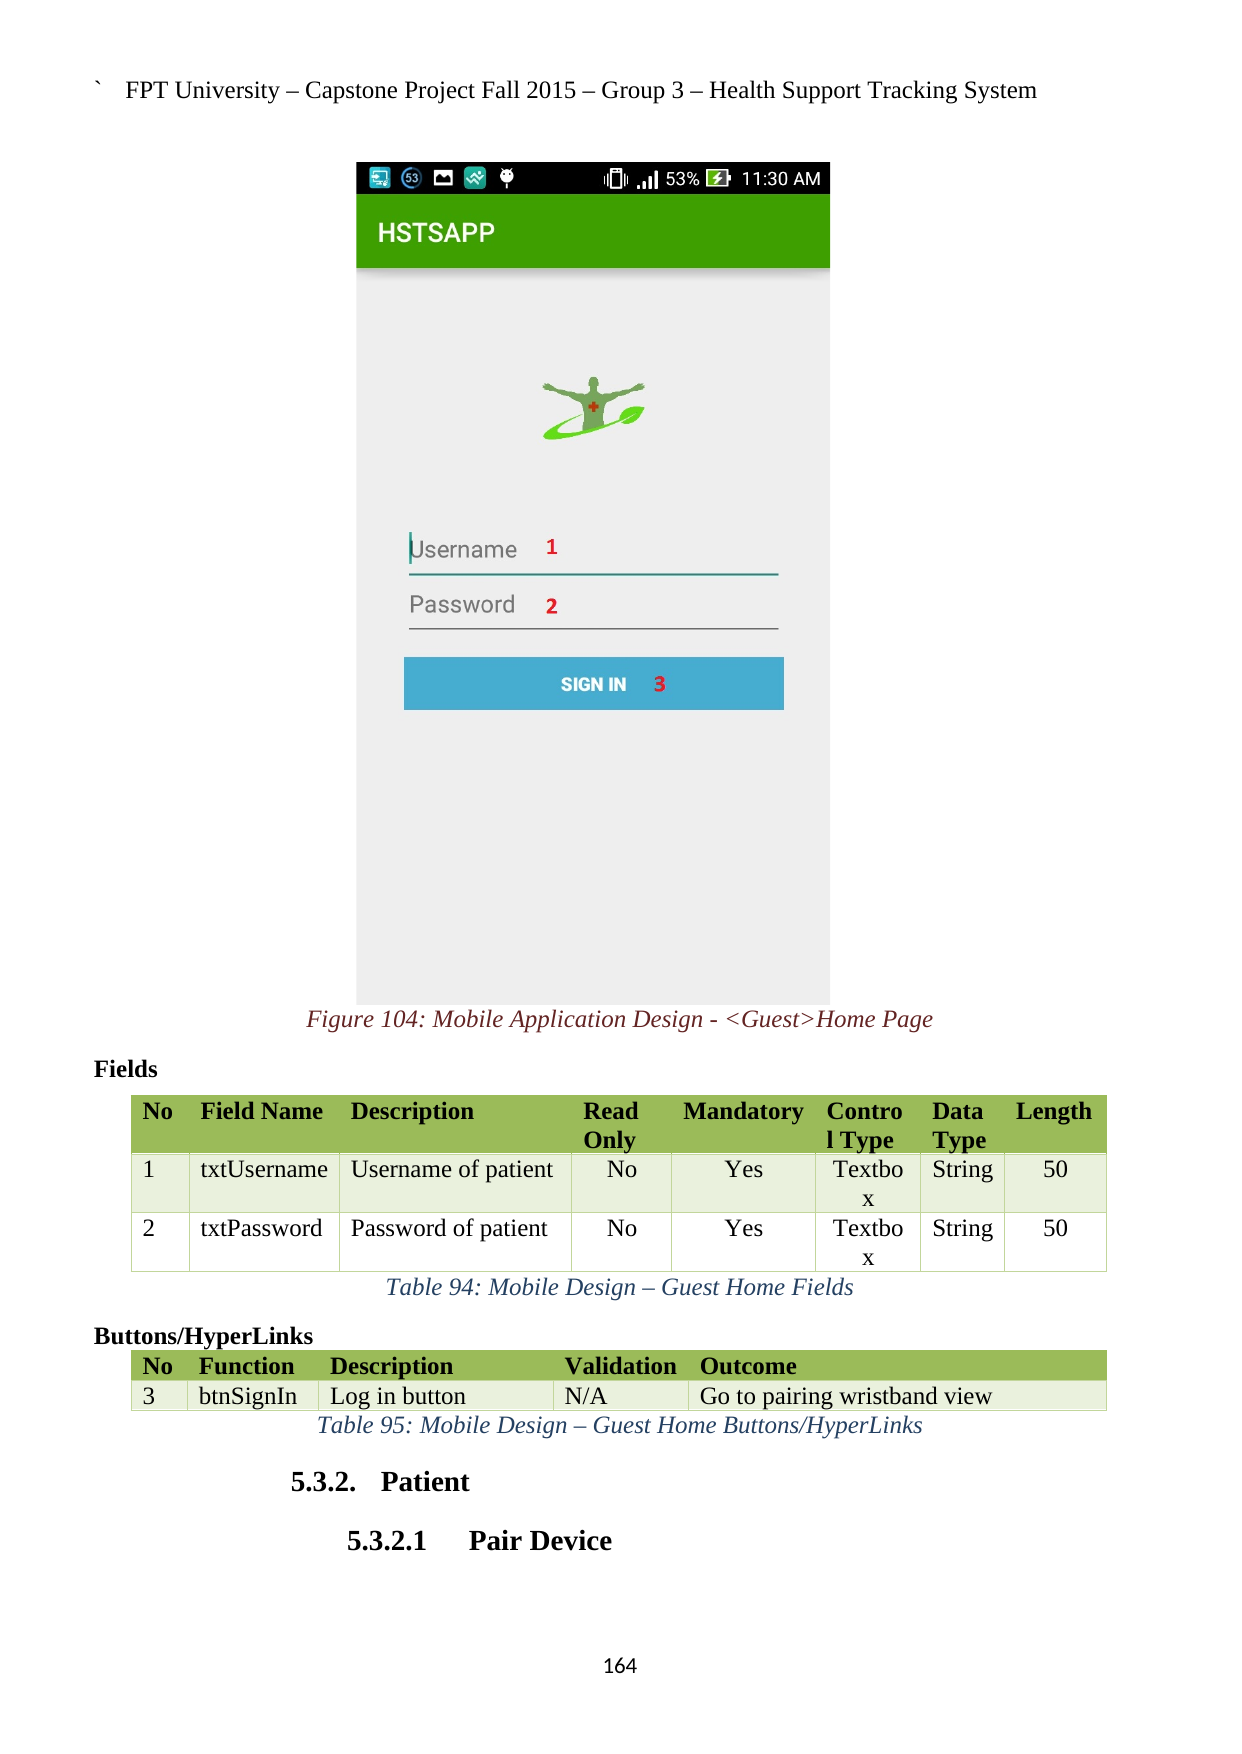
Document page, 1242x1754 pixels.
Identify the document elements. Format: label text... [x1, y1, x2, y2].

text Buttons/HyperLinks [94, 1321, 1146, 1350]
subtitle Patient [291, 1464, 1146, 1498]
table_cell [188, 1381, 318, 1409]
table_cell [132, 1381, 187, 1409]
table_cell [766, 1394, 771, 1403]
text Table 94: Mobile Design – Guest Home Fields [94, 1272, 1146, 1300]
text Fields [94, 1054, 1146, 1082]
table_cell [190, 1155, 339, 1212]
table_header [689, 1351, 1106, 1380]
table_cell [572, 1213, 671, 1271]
picture [356, 162, 830, 1005]
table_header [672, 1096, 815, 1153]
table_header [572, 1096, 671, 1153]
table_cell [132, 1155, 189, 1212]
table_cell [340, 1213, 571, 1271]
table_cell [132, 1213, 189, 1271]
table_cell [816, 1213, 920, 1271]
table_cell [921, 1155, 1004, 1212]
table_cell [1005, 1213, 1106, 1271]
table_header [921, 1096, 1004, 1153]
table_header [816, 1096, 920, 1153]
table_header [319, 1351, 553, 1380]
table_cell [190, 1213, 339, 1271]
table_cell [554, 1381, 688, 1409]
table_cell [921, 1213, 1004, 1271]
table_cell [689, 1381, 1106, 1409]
text Figure 104: Mobile Application Design - <Guest>Home Page [94, 1004, 1146, 1033]
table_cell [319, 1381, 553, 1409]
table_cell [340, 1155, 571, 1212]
text Table 95: Mobile Design – Guest Home Buttons/HyperLinks [94, 1411, 1146, 1439]
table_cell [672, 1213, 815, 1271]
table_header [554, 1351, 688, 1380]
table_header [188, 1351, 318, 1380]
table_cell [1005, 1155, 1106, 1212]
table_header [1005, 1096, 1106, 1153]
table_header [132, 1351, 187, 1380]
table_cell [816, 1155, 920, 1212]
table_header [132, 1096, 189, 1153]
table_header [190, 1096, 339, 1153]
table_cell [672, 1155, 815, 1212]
subtitle Pair Device [347, 1523, 1146, 1556]
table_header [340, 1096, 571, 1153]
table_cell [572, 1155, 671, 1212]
